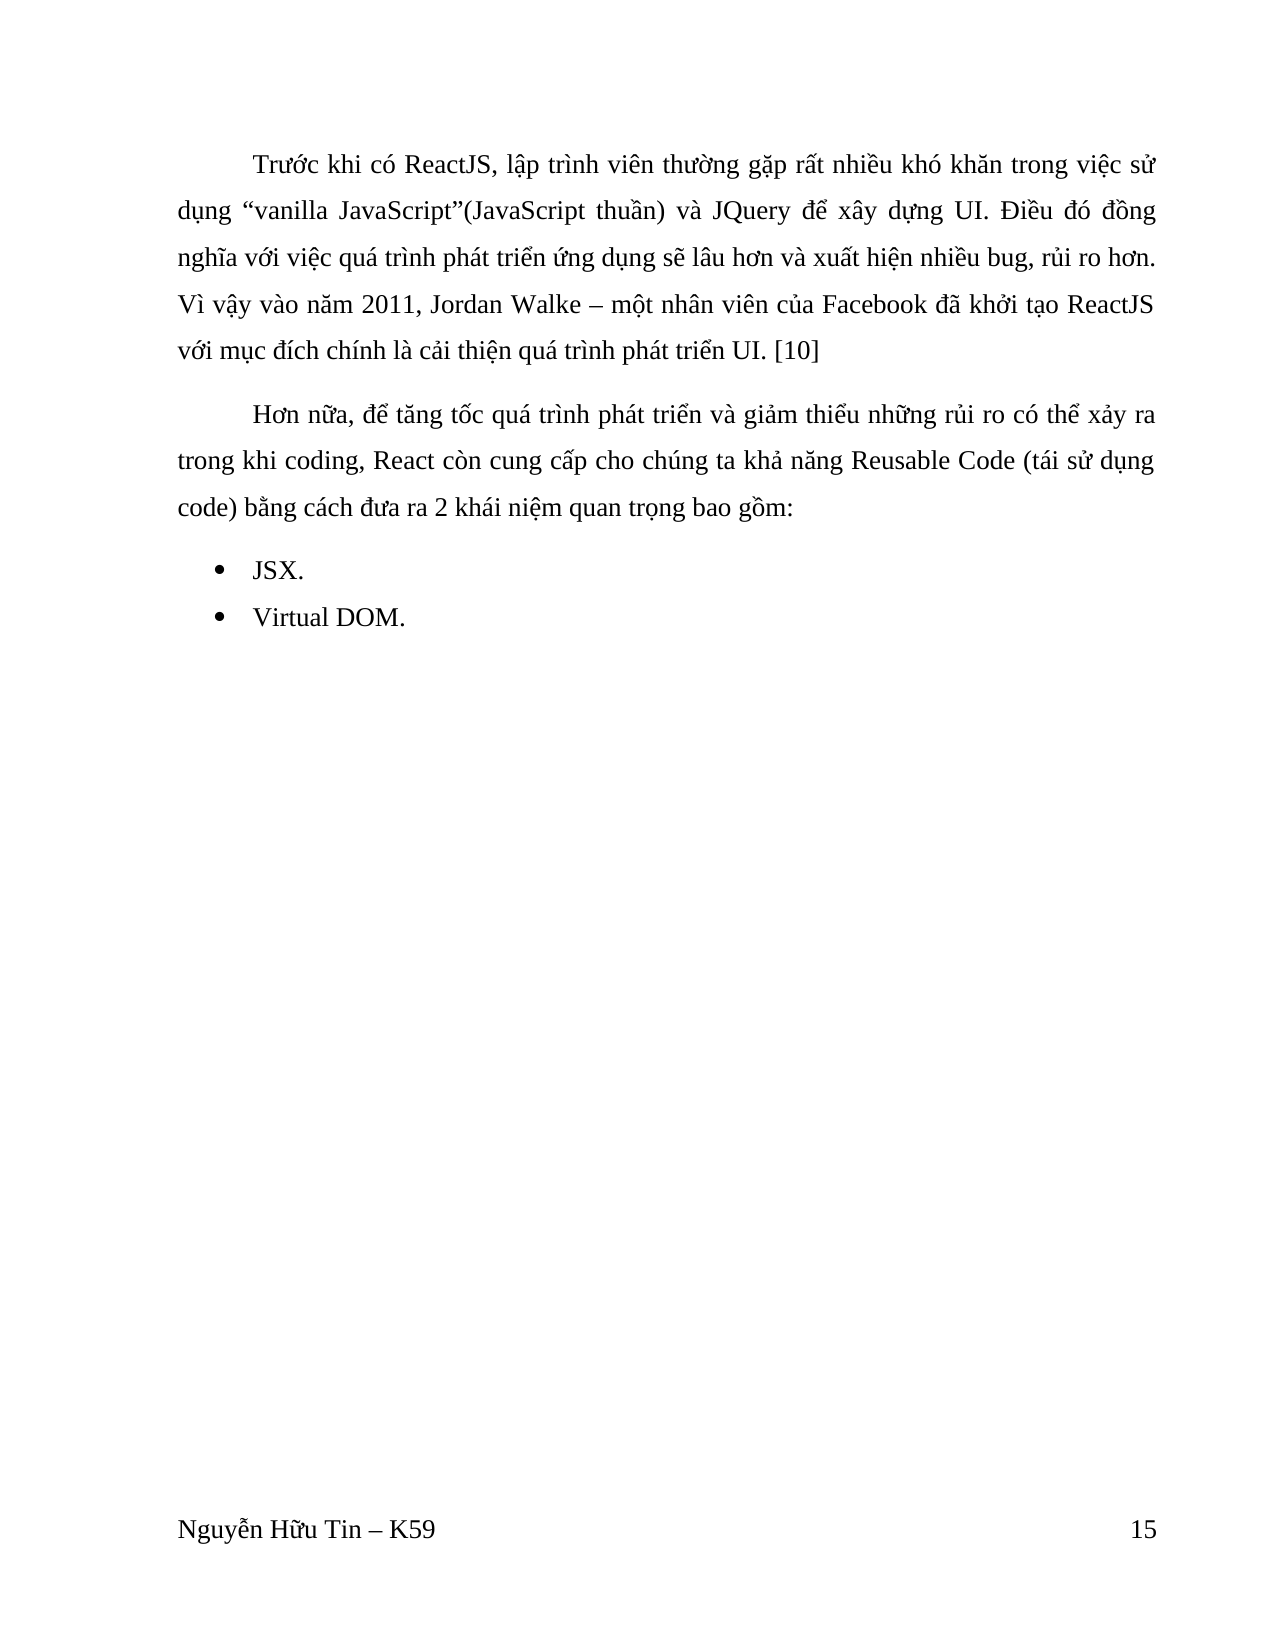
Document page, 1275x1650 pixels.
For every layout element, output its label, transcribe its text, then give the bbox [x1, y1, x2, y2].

list Virtual DOM. [215, 601, 1157, 632]
list JSX. [215, 554, 1157, 586]
text Hơn nữa, để tăng tốc quá trình phát triển và giảm thiểu những rủi ro có thể xảy ra trong khi coding, React còn cung cấp cho chúng ta khả năng Reusable Code (tái sử dụng code) bằng cách đưa ra 2 khái niệm quan trọng bao gồm: [177, 398, 1157, 522]
text Trước khi có ReactJS, lập trình viên thường gặp rất nhiều khó khăn trong việc sử dụng “vanilla JavaScript”(JavaScript thuần) và JQuery để xây dựng UI. Điều đó đồng nghĩa với việc quá trình phát triển ứng dụng sẽ lâu hơn và xuất hiện nhiều bug, rủi ro hơn. Vì vậy vào năm 2011, Jordan Walke – một nhân viên của Facebook đã khởi tạo ReactJS với mục đích chính là cải thiện quá trình phát triển UI. [10] [177, 148, 1157, 366]
